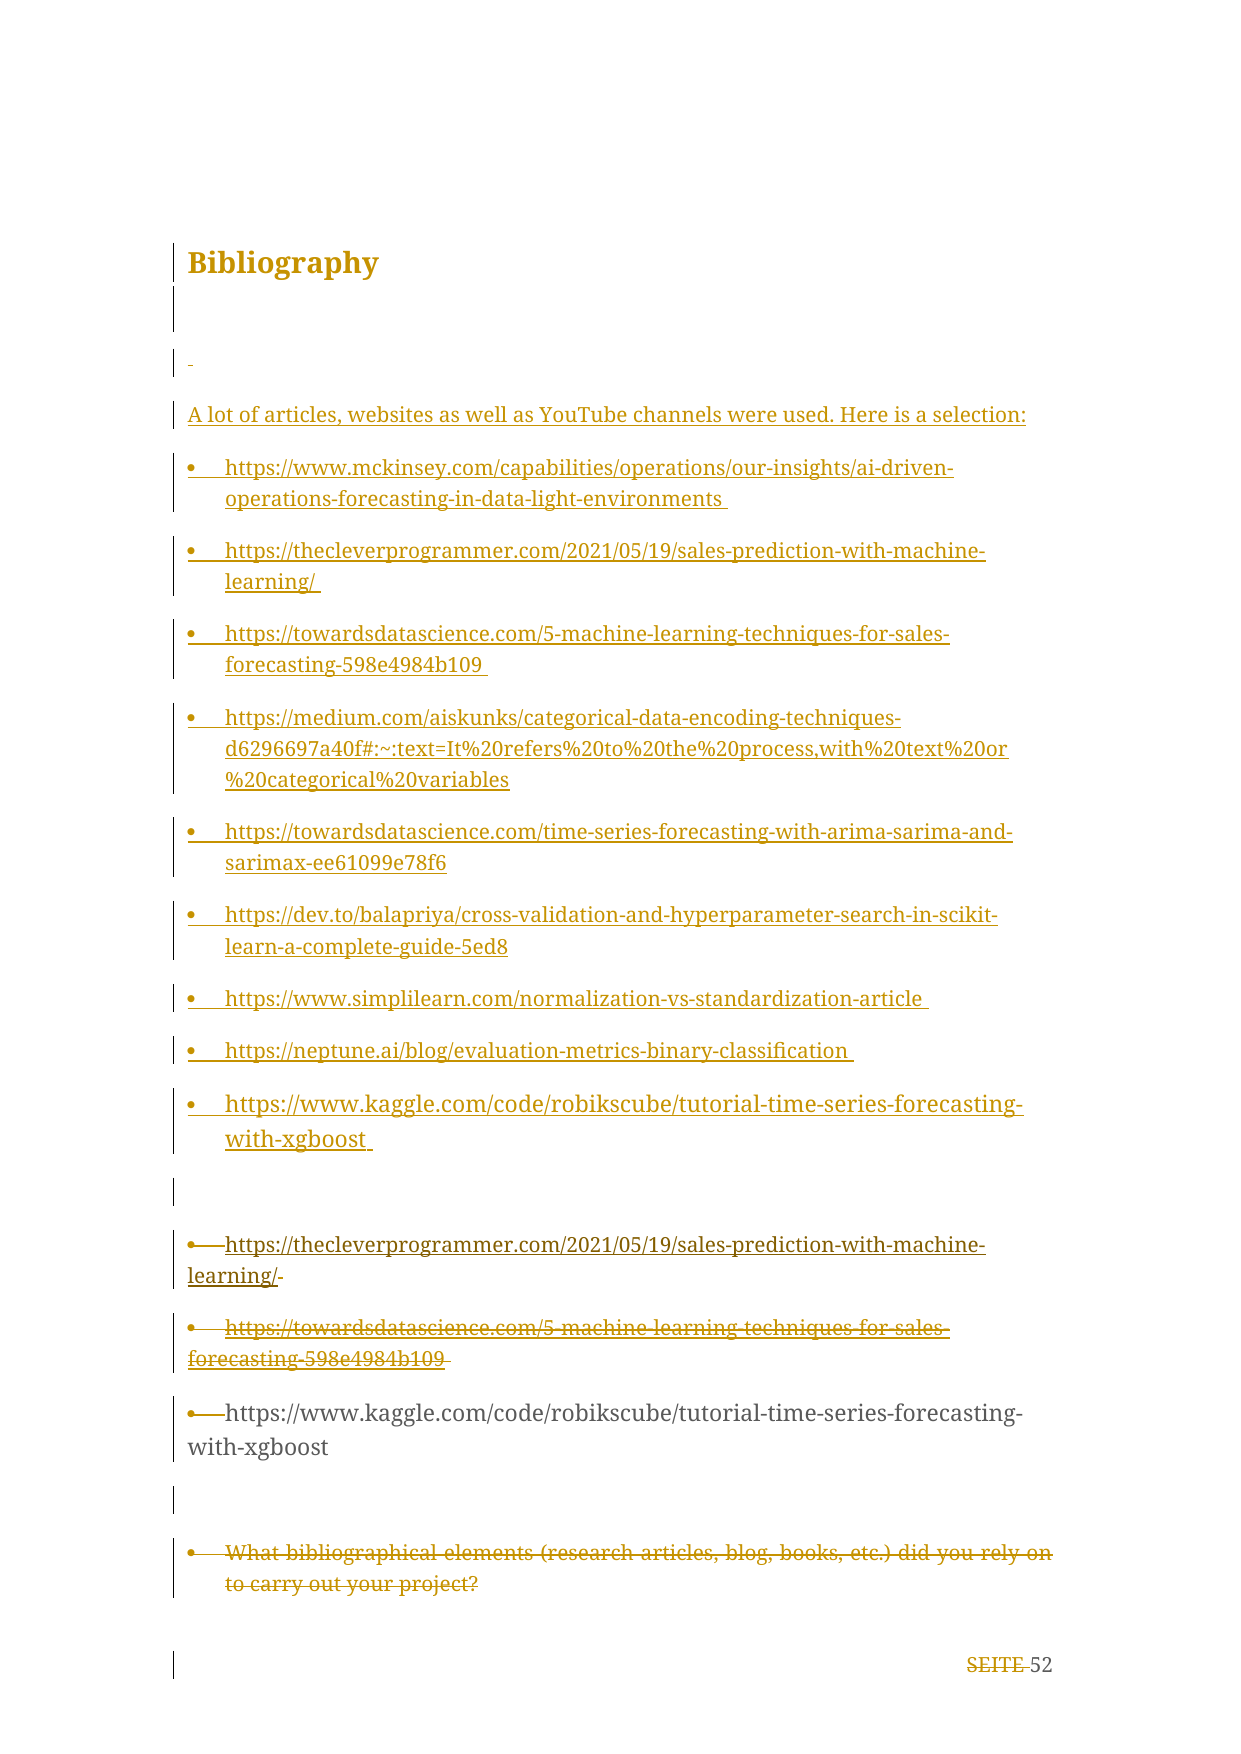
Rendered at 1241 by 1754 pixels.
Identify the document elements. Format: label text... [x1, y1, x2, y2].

subtitle Bibliography [187, 242, 1053, 282]
